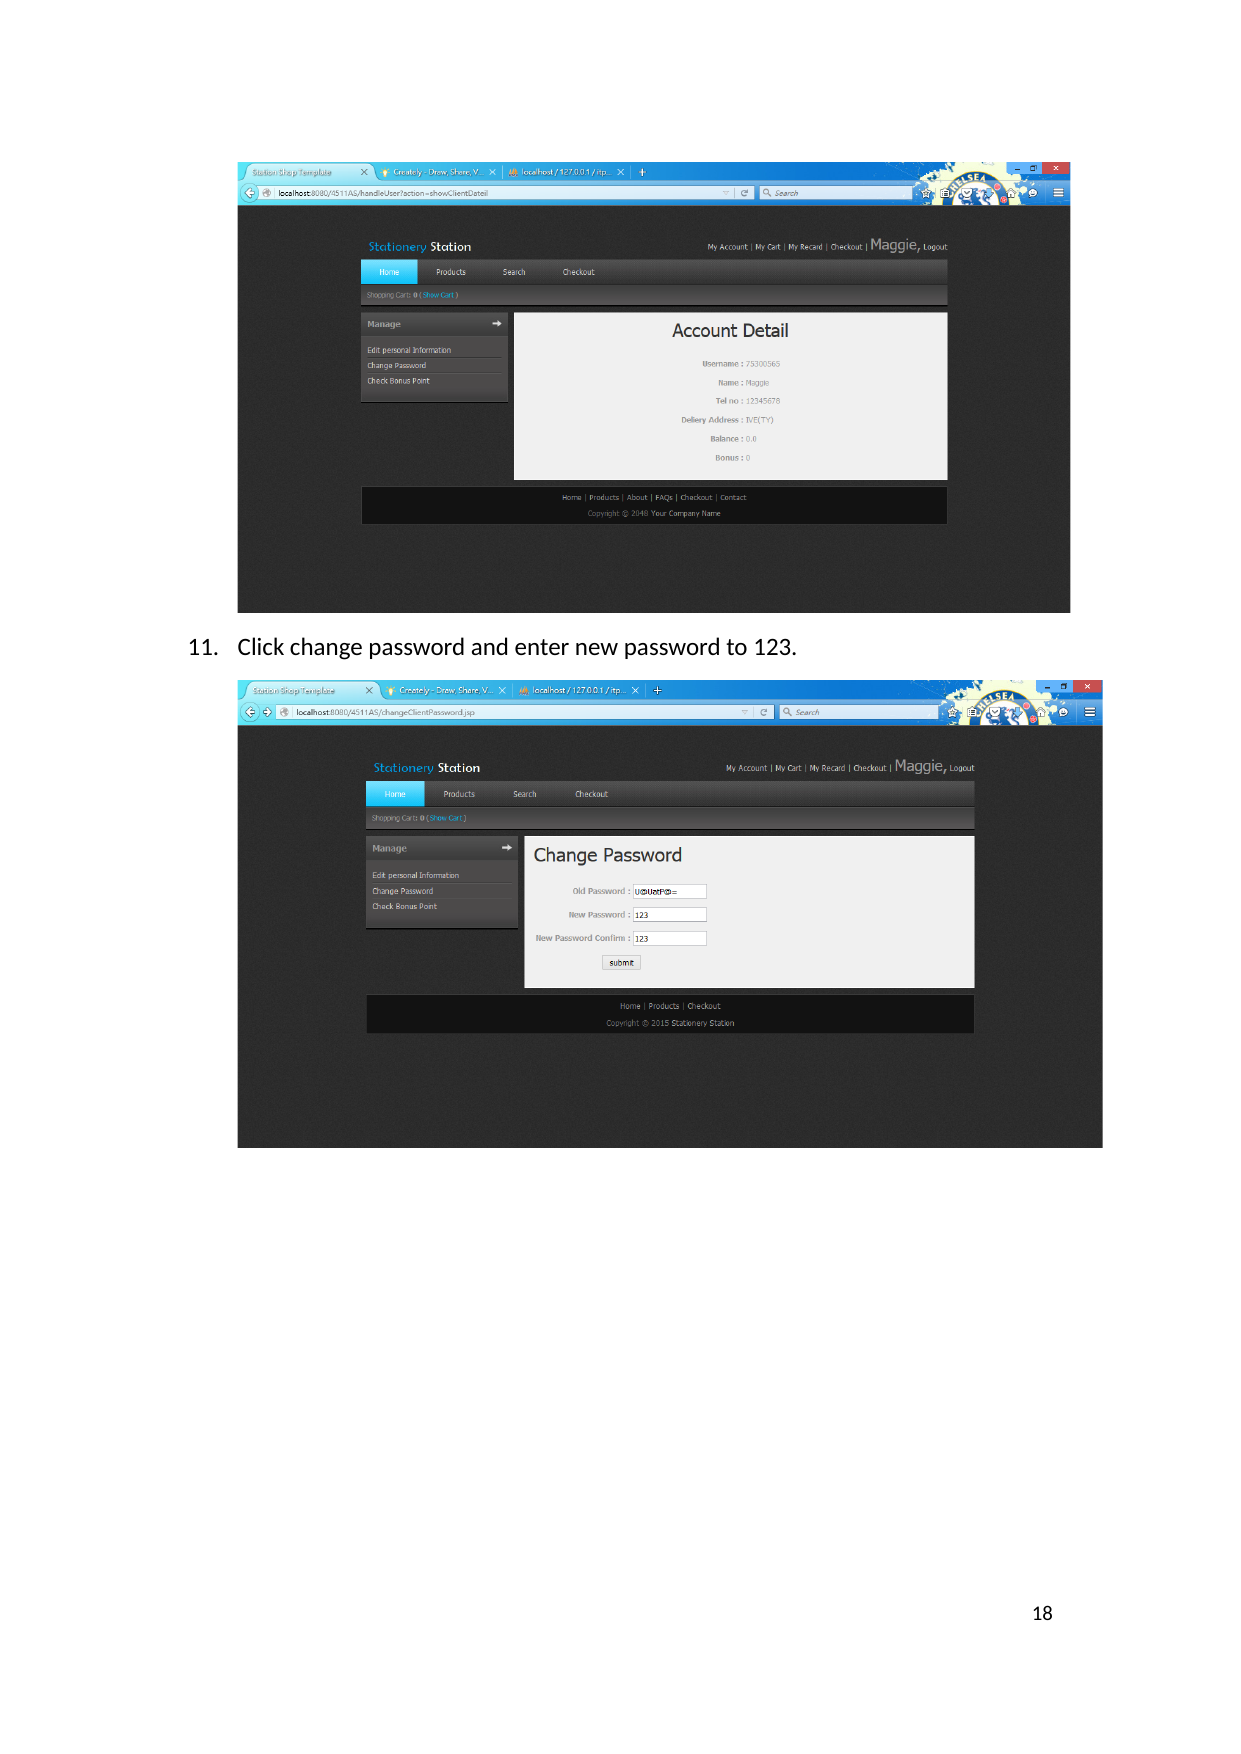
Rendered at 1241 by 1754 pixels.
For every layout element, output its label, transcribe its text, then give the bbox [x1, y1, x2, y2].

list Click change password and enter new password to 123. [187, 628, 1053, 665]
picture [237, 162, 1071, 613]
picture [237, 680, 1103, 1148]
